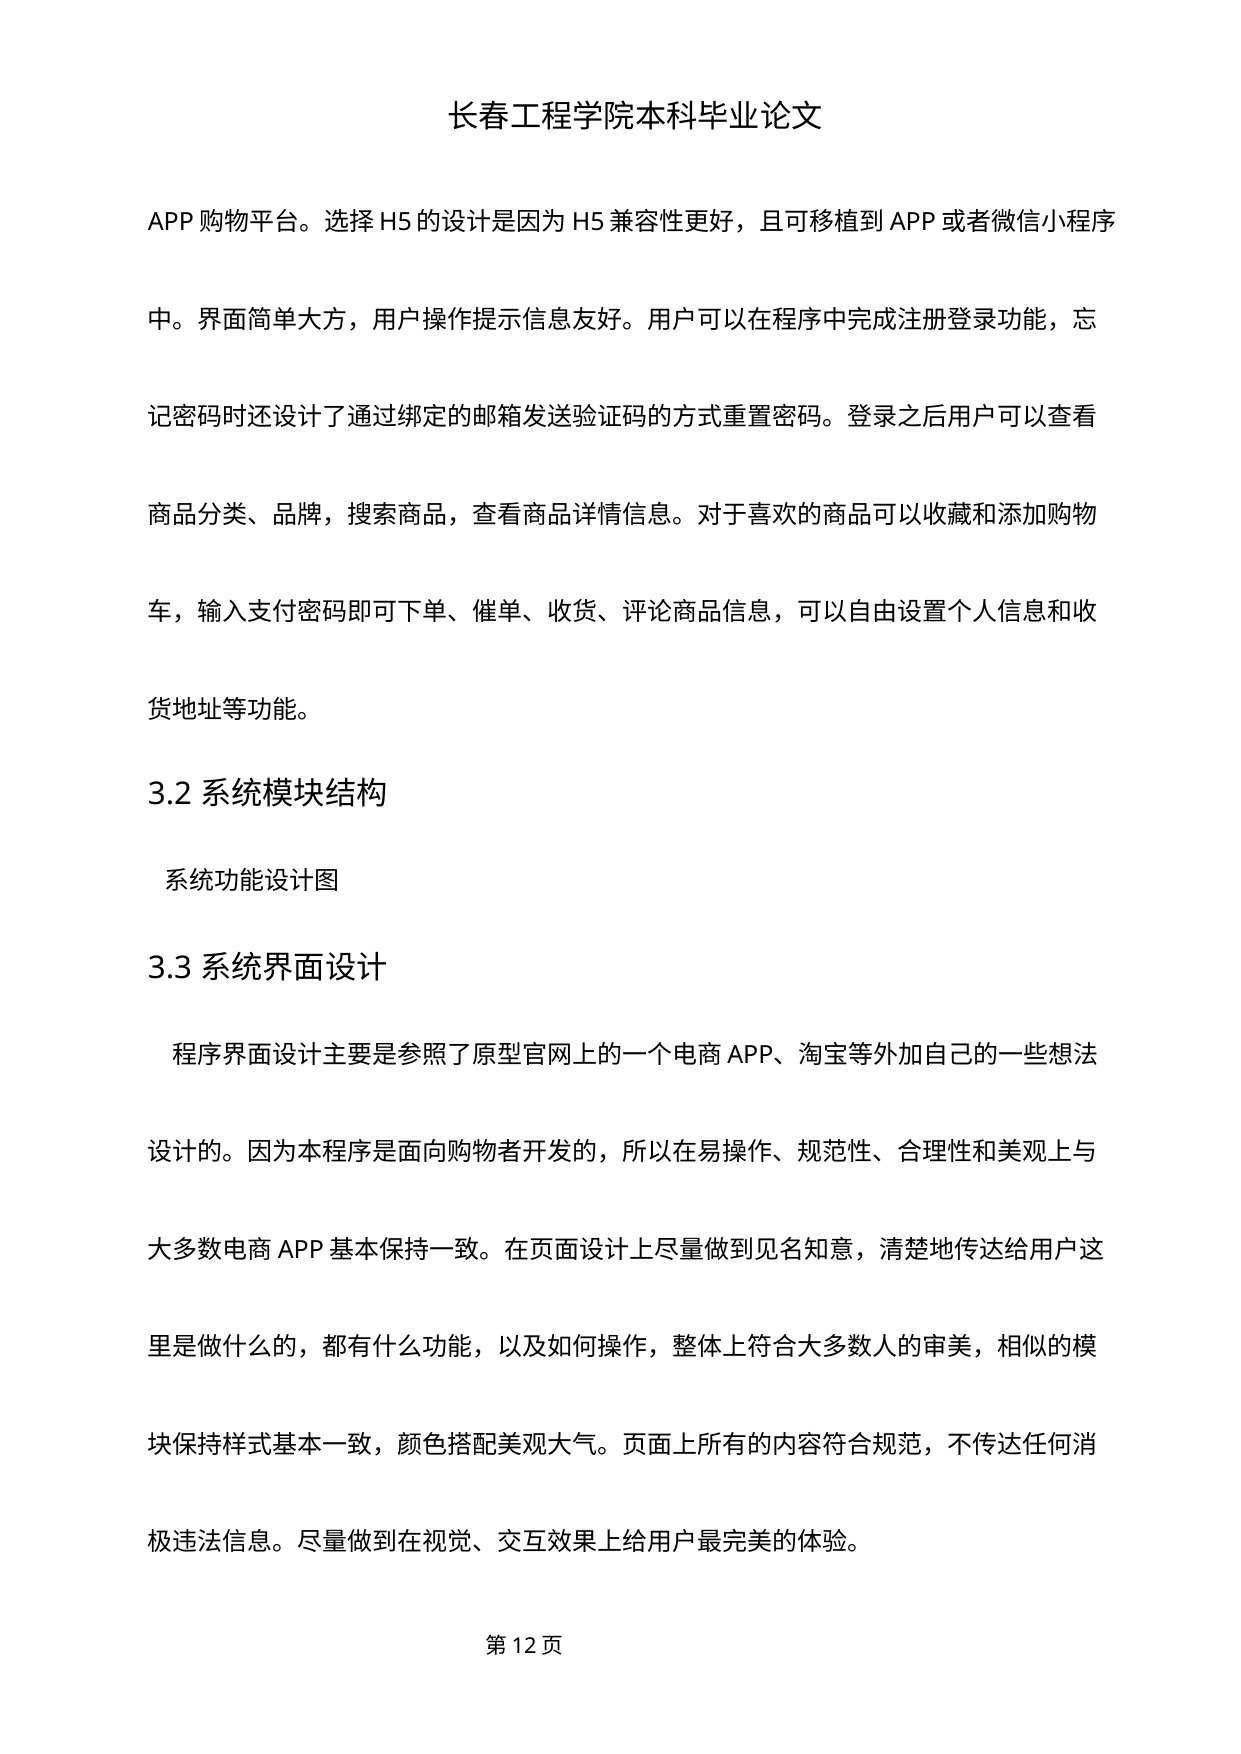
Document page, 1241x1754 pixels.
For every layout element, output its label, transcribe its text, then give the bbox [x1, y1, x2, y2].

text 系统功能设计图 [148, 846, 1122, 911]
text 程序界面设计主要是参照了原型官网上的一个电商APP、淘宝等外加自己的一些想法设计的。因为本程序是面向购物者开发的，所以在易操作、规范性、合理性和美观上与大多数电商APP基本保持一致。在页面设计上尽量做到见名知意，清楚地传达给用户这里是做什么的，都有什么功能，以及如何操作，整体上符合大多数人的审美，相似的模块保持样式基本一致，颜色搭配美观大气。页面上所有的内容符合规范，不传达任何消极违法信息。尽量做到在视觉、交互效果上给用户最完美的体验。 [148, 1020, 1122, 1572]
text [148, 187, 1122, 740]
text 3.2 系统模块结构 [148, 758, 1122, 823]
text 3.3 系统界面设计 [148, 932, 1122, 997]
